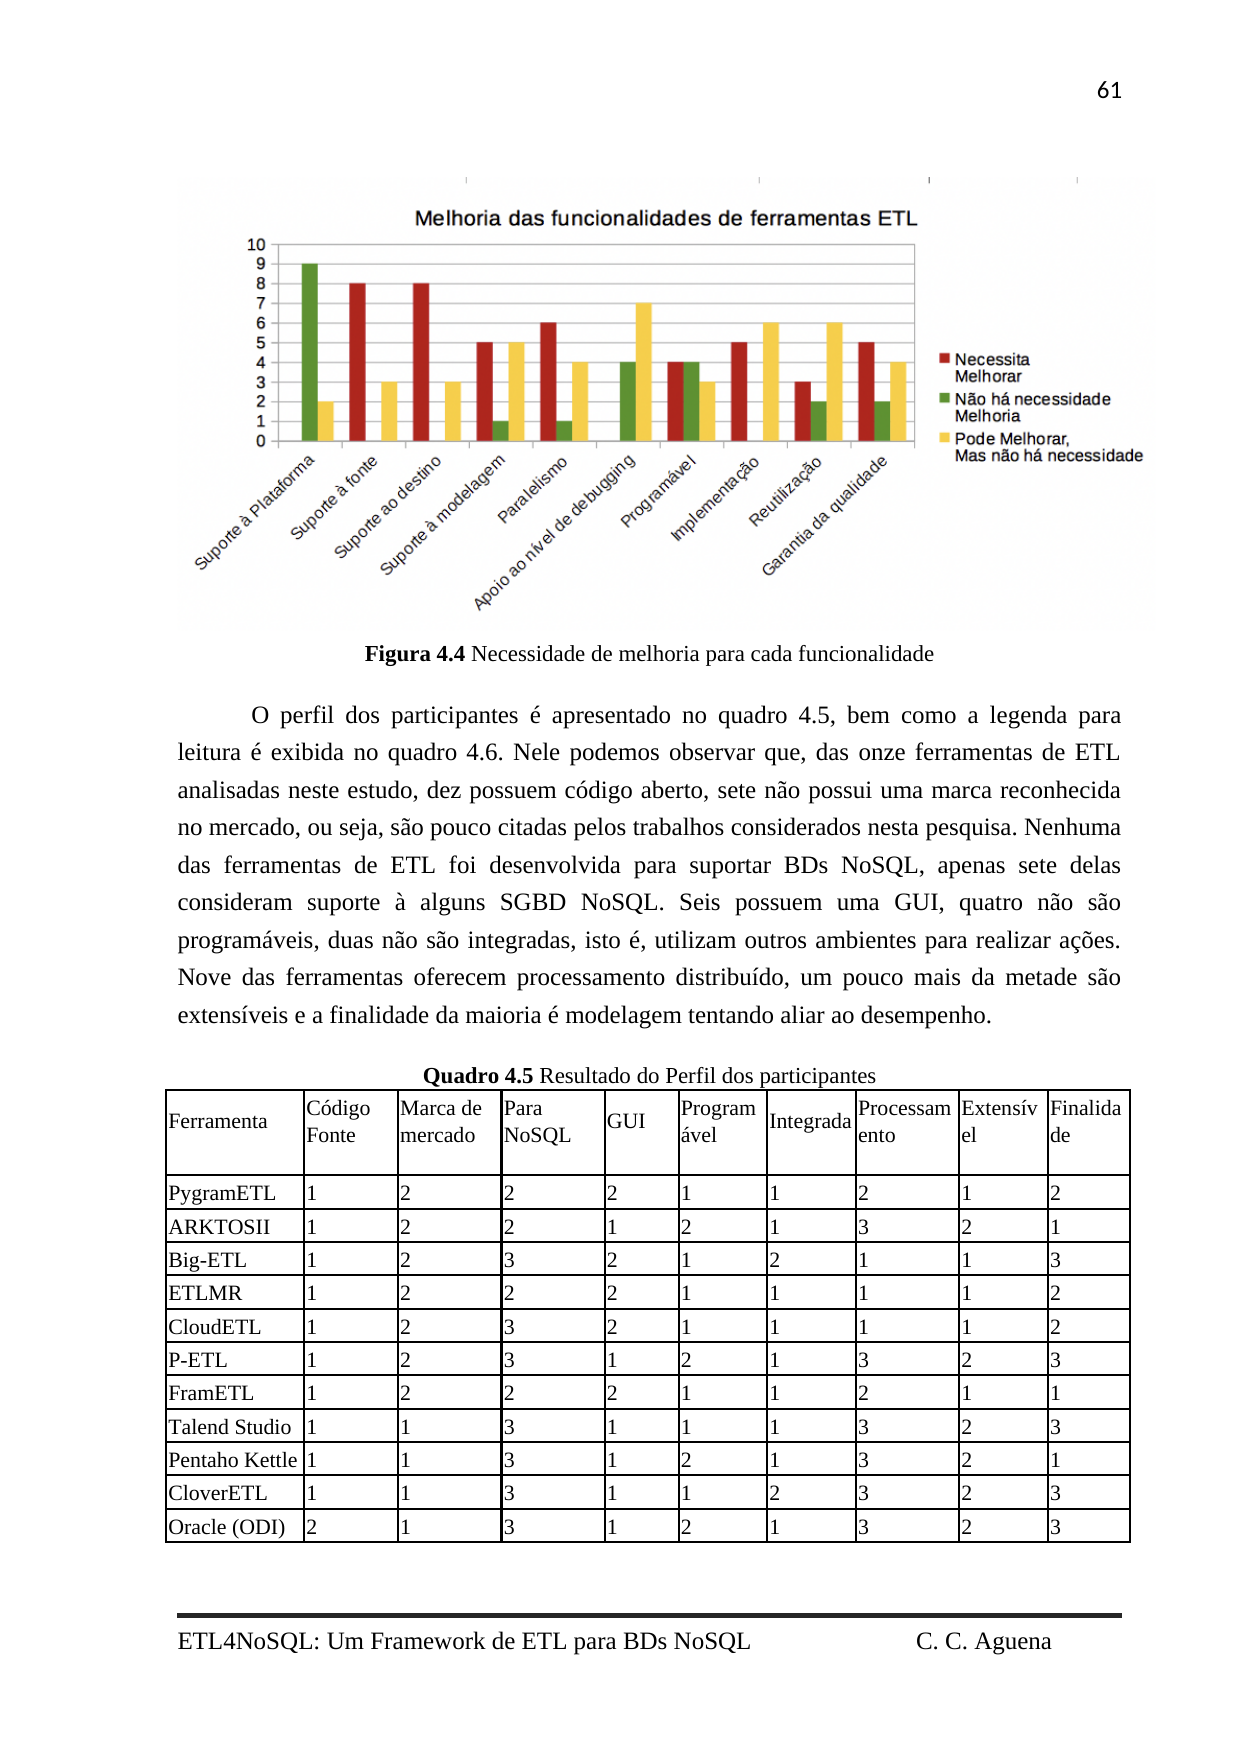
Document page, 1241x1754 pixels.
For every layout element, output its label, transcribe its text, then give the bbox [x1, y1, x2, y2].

table_cell 1 [768, 1276, 855, 1308]
table_cell 2 [305, 1510, 397, 1541]
table_cell 1 [857, 1310, 958, 1341]
table_header Integrada [768, 1091, 855, 1174]
picture [177, 177, 1156, 631]
table_cell 1 [768, 1343, 855, 1374]
table_cell 2 [960, 1210, 1047, 1241]
table_cell 1 [305, 1343, 397, 1374]
table_cell 2 [503, 1210, 604, 1241]
table_cell 1 [768, 1410, 855, 1441]
table_cell 1 [857, 1243, 958, 1274]
table_cell 3 [503, 1410, 604, 1441]
table_cell 2 [606, 1243, 678, 1274]
table_cell 1 [857, 1276, 958, 1308]
table_cell 2 [399, 1310, 500, 1341]
table_cell 1 [960, 1376, 1047, 1408]
table_cell PygramETL [167, 1176, 303, 1208]
table_cell 2 [399, 1276, 500, 1308]
table_cell 2 [503, 1176, 604, 1208]
table_cell 1 [768, 1443, 855, 1474]
table_cell 1 [1049, 1210, 1129, 1241]
table_cell 1 [960, 1243, 1047, 1274]
table_cell 3 [857, 1510, 958, 1541]
table_cell 2 [680, 1510, 766, 1541]
table_cell 3 [857, 1343, 958, 1374]
table_cell 2 [960, 1476, 1047, 1508]
table_cell 3 [503, 1310, 604, 1341]
table_header Código Fonte [305, 1091, 397, 1174]
table_cell 3 [503, 1243, 604, 1274]
table_cell 3 [857, 1476, 958, 1508]
table_cell 1 [305, 1476, 397, 1508]
table_cell 2 [606, 1176, 678, 1208]
table_header Processamento [857, 1091, 958, 1174]
table_cell 1 [399, 1510, 500, 1541]
text Quadro 4.5 Resultado do Perfil dos participantes [177, 1053, 1122, 1089]
table_cell 1 [305, 1443, 397, 1474]
table_cell Oracle (ODI) [167, 1510, 303, 1541]
table_cell 2 [503, 1376, 604, 1408]
table_cell 3 [503, 1510, 604, 1541]
table_cell 2 [606, 1310, 678, 1341]
table_cell 1 [606, 1343, 678, 1374]
table_cell 3 [503, 1343, 604, 1374]
table_header Finalidade [1049, 1091, 1129, 1174]
table_cell 2 [503, 1276, 604, 1308]
table_cell 2 [768, 1243, 855, 1274]
table_header Extensível [960, 1091, 1047, 1174]
table_cell FramETL [167, 1376, 303, 1408]
table_cell 1 [680, 1476, 766, 1508]
table_cell 1 [305, 1410, 397, 1441]
table_cell 3 [503, 1476, 604, 1508]
table_cell 2 [768, 1476, 855, 1508]
table_cell 1 [399, 1443, 500, 1474]
table_cell 2 [857, 1176, 958, 1208]
table_cell 1 [305, 1176, 397, 1208]
table_cell 1 [1049, 1376, 1129, 1408]
table_cell 1 [305, 1210, 397, 1241]
table_cell 2 [399, 1210, 500, 1241]
text O perfil dos participantes é apresentado no quadro 4.5, bem como a legenda para leitura é exibida no quadro 4.6. Nele podemos observar que, das onze ferramentas de ETL analisadas neste estudo, dez possuem código aberto, sete não possui uma marca reconhecida no mercado, ou seja, são pouco citadas pelos trabalhos considerados nesta pesquisa. Nenhuma das ferramentas de ETL foi desenvolvida para suportar BDs NoSQL, apenas sete delas consideram suporte à alguns SGBD NoSQL. Seis possuem uma GUI, quatro não são programáveis, duas não são integradas, isto é, utilizam outros ambientes para realizar ações. Nove das ferramentas oferecem processamento distribuído, um pouco mais da metade são extensíveis e a finalidade da maioria é modelagem tentando aliar ao desempenho. [177, 691, 1122, 1028]
table_cell 2 [1049, 1176, 1129, 1208]
table_cell 1 [768, 1210, 855, 1241]
table_cell 1 [305, 1310, 397, 1341]
table_cell 1 [680, 1243, 766, 1274]
table_cell 1 [606, 1443, 678, 1474]
table_cell 2 [1049, 1310, 1129, 1341]
table_cell 1 [606, 1210, 678, 1241]
table_cell 3 [857, 1210, 958, 1241]
table_cell 2 [680, 1343, 766, 1374]
table_cell CloverETL [167, 1476, 303, 1508]
table_cell 3 [1049, 1410, 1129, 1441]
table_cell 1 [680, 1410, 766, 1441]
table_cell 1 [768, 1510, 855, 1541]
table_cell 1 [680, 1310, 766, 1341]
table_header GUI [606, 1091, 678, 1174]
table_cell 2 [680, 1443, 766, 1474]
table_cell 2 [399, 1376, 500, 1408]
table_cell 1 [399, 1476, 500, 1508]
table_cell 2 [399, 1243, 500, 1274]
table_cell 3 [503, 1443, 604, 1474]
table_header Marca de mercado [399, 1091, 500, 1174]
table_cell Big-ETL [167, 1243, 303, 1274]
table_cell ETLMR [167, 1276, 303, 1308]
table_cell 2 [606, 1276, 678, 1308]
table_cell 1 [960, 1176, 1047, 1208]
table_cell 1 [680, 1176, 766, 1208]
table_cell ARKTOSII [167, 1210, 303, 1241]
text Figura 4.4 Necessidade de melhoria para cada funcionalidade [177, 631, 1122, 666]
table_cell 3 [1049, 1510, 1129, 1541]
table_cell Talend Studio [167, 1410, 303, 1441]
table_cell 3 [857, 1443, 958, 1474]
table_cell 1 [1049, 1443, 1129, 1474]
table_cell 2 [606, 1376, 678, 1408]
table_cell 2 [960, 1510, 1047, 1541]
table_cell 1 [399, 1410, 500, 1441]
table_cell 1 [305, 1276, 397, 1308]
table_cell 1 [680, 1276, 766, 1308]
table_cell 3 [857, 1410, 958, 1441]
table_cell 2 [960, 1443, 1047, 1474]
table_header Para NoSQL [503, 1091, 604, 1174]
table_cell 1 [680, 1376, 766, 1408]
table_cell 3 [1049, 1476, 1129, 1508]
table_cell 2 [960, 1410, 1047, 1441]
table_cell 1 [305, 1376, 397, 1408]
table_cell 2 [680, 1210, 766, 1241]
table_cell Pentaho Kettle [167, 1443, 303, 1474]
table_cell 2 [857, 1376, 958, 1408]
table_header Ferramenta [167, 1091, 303, 1174]
table_cell 1 [606, 1510, 678, 1541]
table_cell 2 [1049, 1276, 1129, 1308]
table_cell 3 [1049, 1243, 1129, 1274]
table_cell 1 [768, 1176, 855, 1208]
table_cell 3 [1049, 1343, 1129, 1374]
table_cell 1 [960, 1276, 1047, 1308]
table_cell 2 [399, 1343, 500, 1374]
table_cell 1 [606, 1410, 678, 1441]
table_cell 2 [399, 1176, 500, 1208]
table_cell 1 [960, 1310, 1047, 1341]
table_cell P-ETL [167, 1343, 303, 1374]
table_cell 1 [606, 1476, 678, 1508]
table_header Programável [680, 1091, 766, 1174]
table_cell 1 [768, 1376, 855, 1408]
table_cell 1 [305, 1243, 397, 1274]
table_cell 1 [768, 1310, 855, 1341]
table_cell CloudETL [167, 1310, 303, 1341]
table_cell 2 [960, 1343, 1047, 1374]
